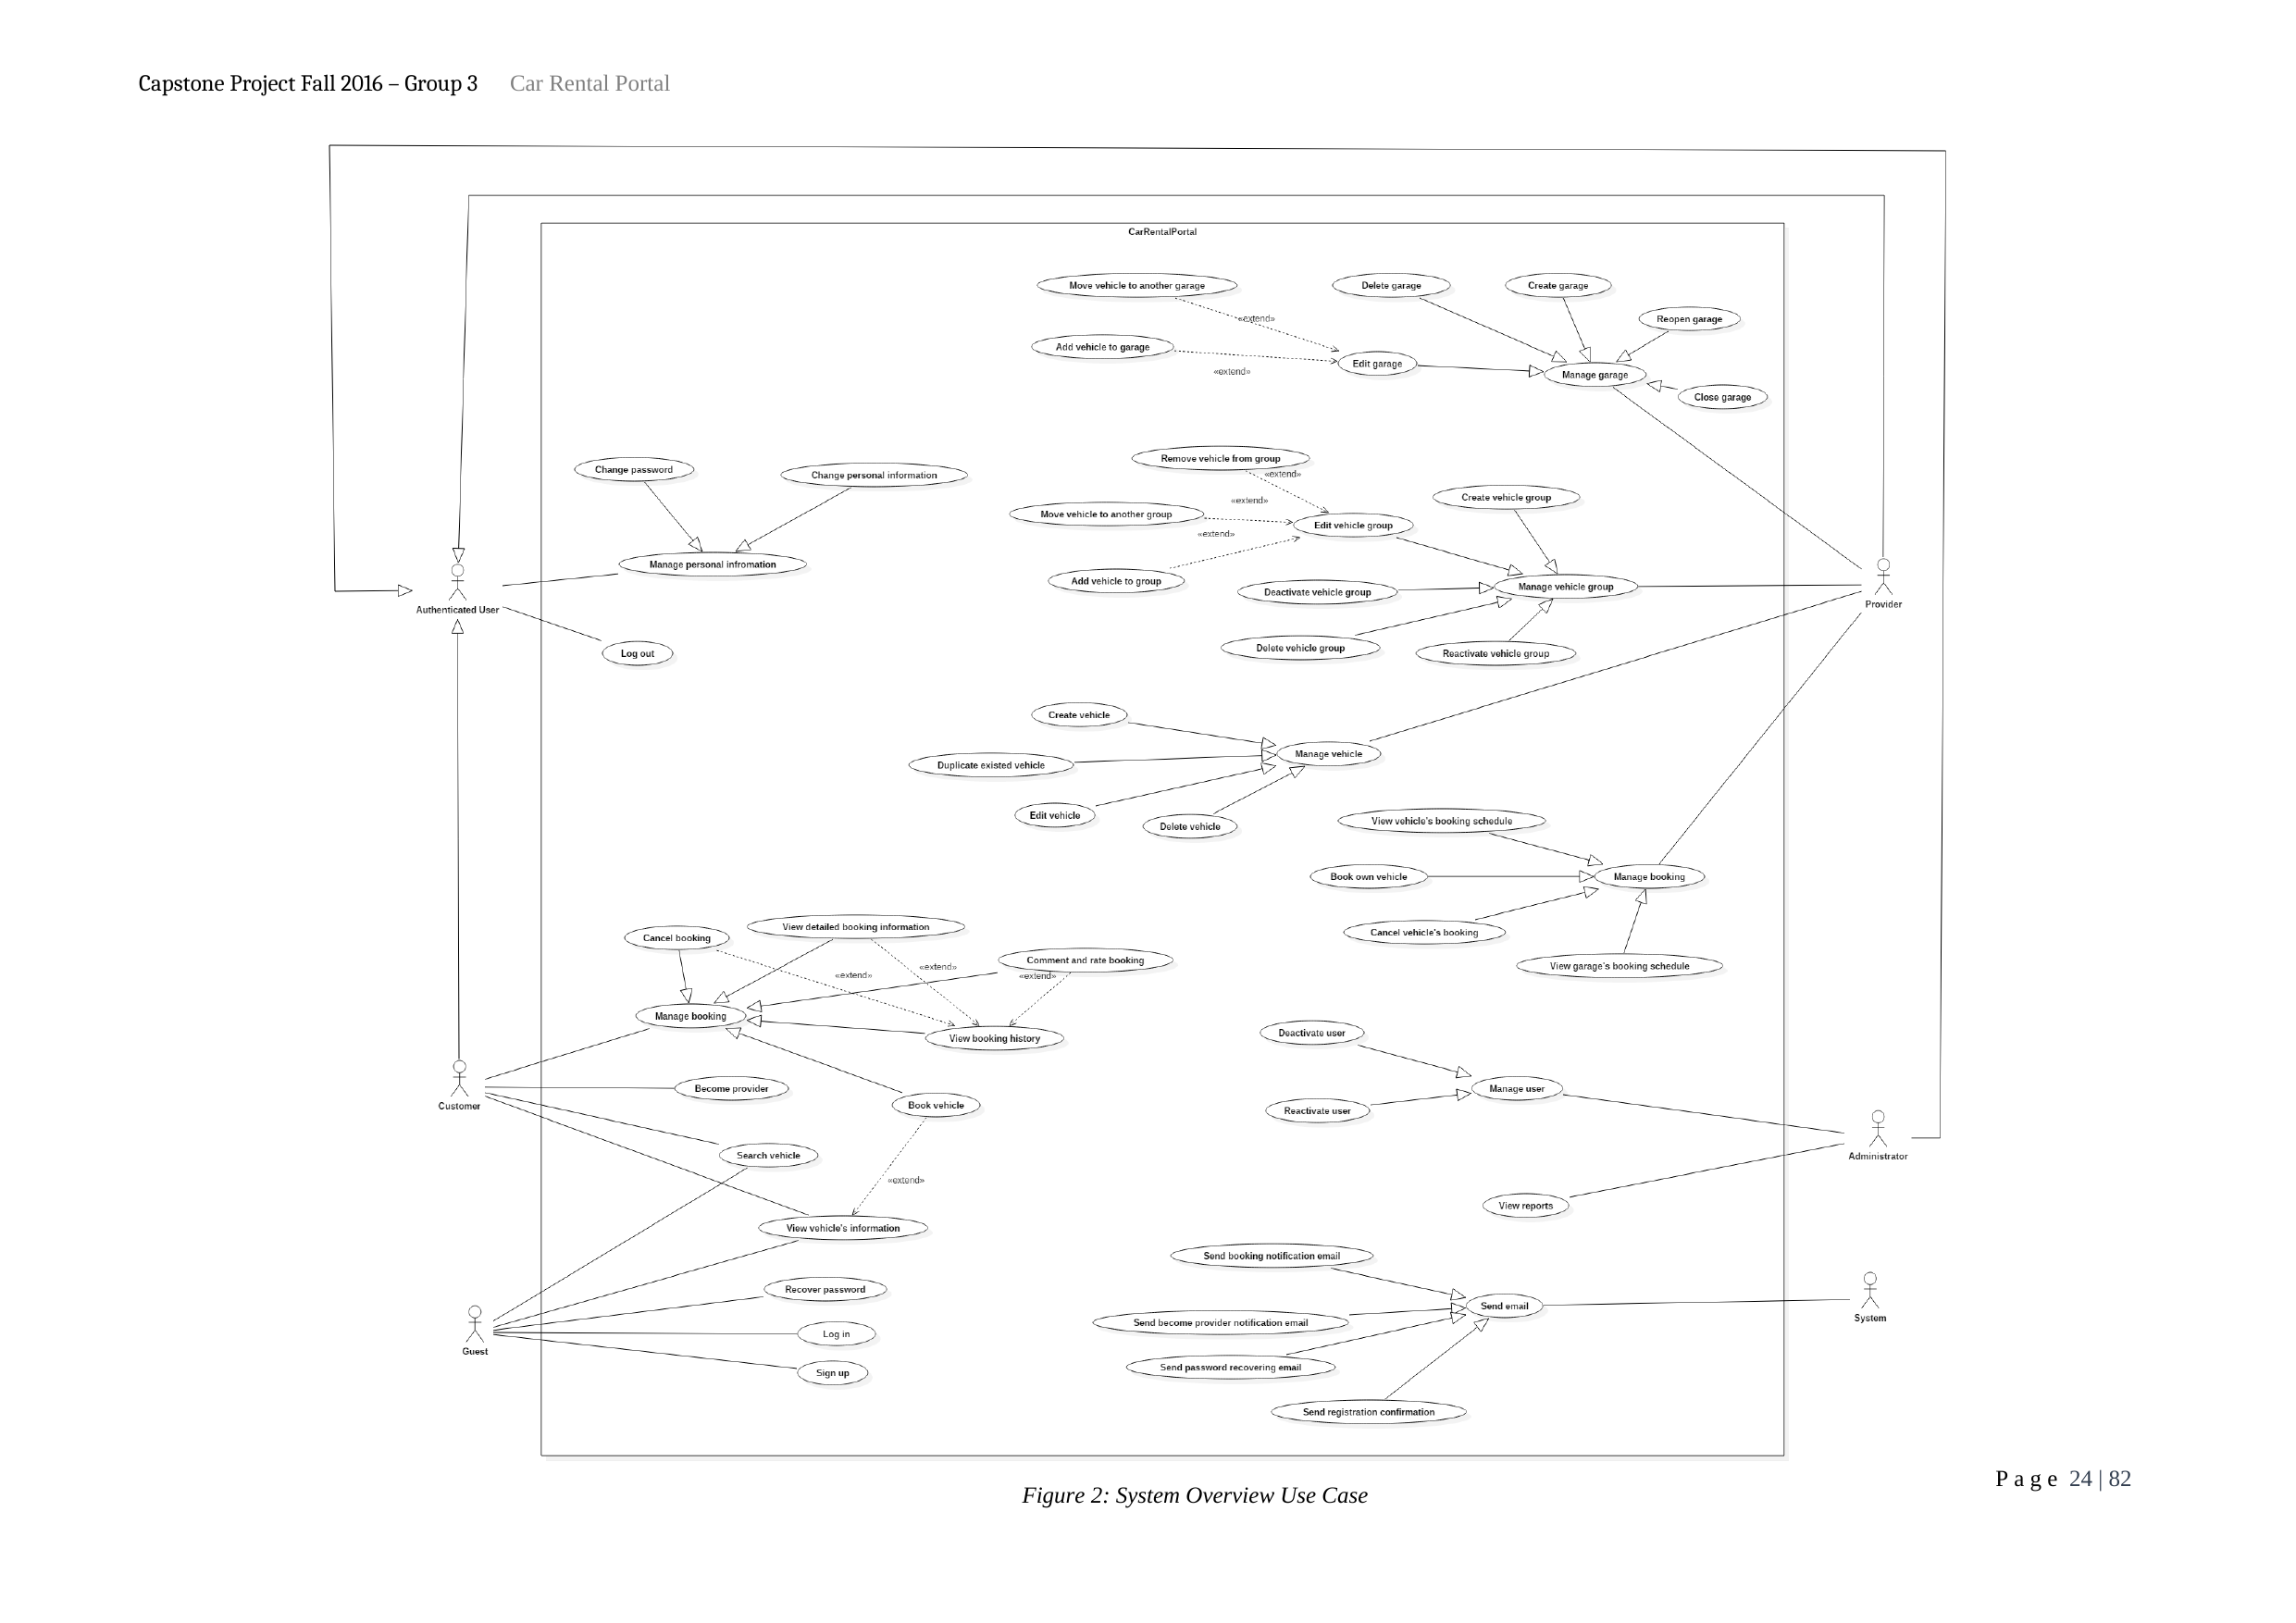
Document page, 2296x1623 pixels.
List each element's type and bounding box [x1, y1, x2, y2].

picture [322, 139, 1974, 1466]
